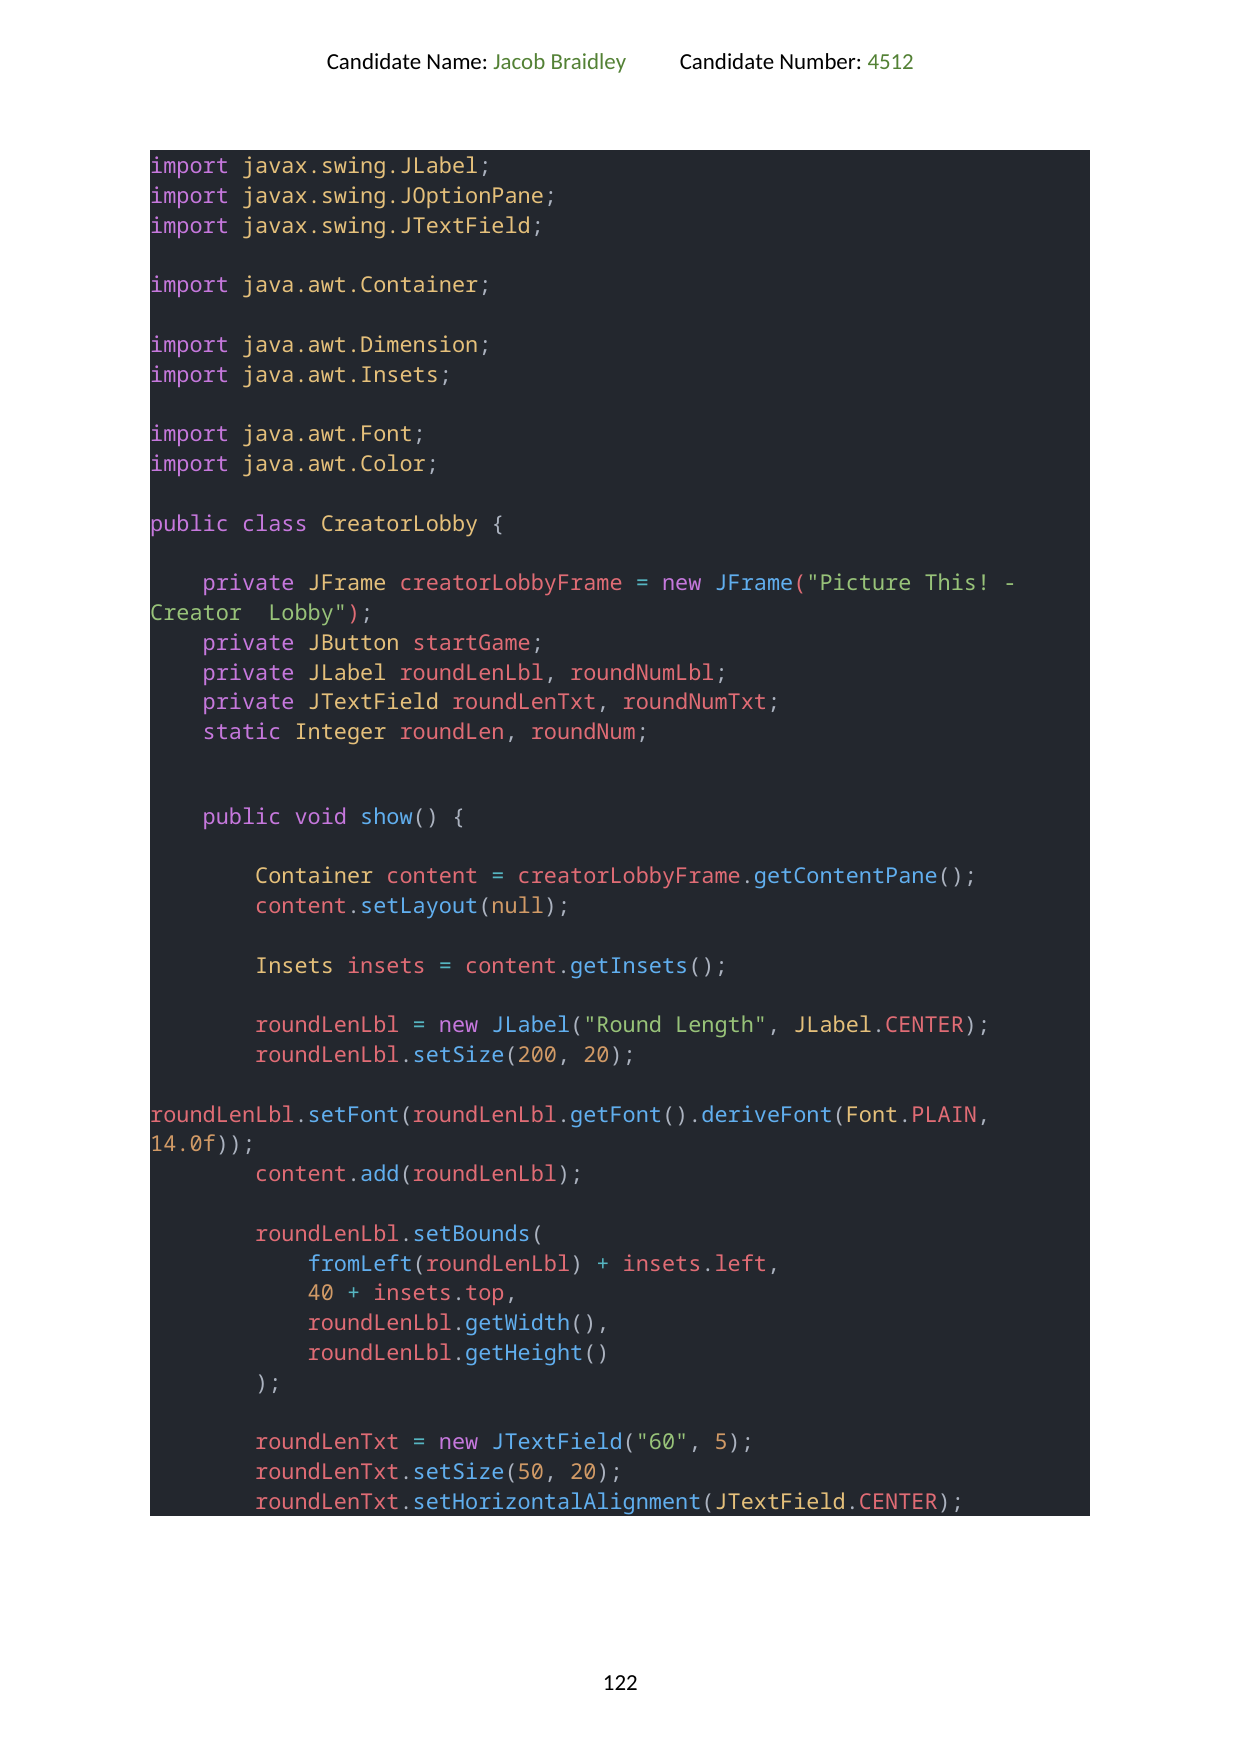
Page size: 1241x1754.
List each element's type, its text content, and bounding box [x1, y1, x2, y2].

text import java.awt.Font; [150, 418, 1090, 448]
text content.setLayout(null); [150, 890, 1090, 920]
text Insets insets = content.getInsets(); [150, 949, 1090, 979]
text private JTextField roundLenTxt, roundNumTxt; [150, 686, 1090, 716]
text roundLenLbl.setBounds( [150, 1218, 1090, 1247]
text public class CreatorLobby { [150, 507, 1090, 537]
text ); [150, 1367, 1090, 1396]
text roundLenLbl.getWidth(), [150, 1307, 1090, 1337]
text public void show() { [150, 801, 1090, 830]
text roundLenTxt.setHorizontalAlignment(JTextField.CENTER); [150, 1486, 1090, 1516]
text import javax.swing.JOptionPane; [150, 180, 1090, 209]
text static Integer roundLen, roundNum; [150, 716, 1090, 746]
text Container content = creatorLobbyFrame.getContentPane(); [150, 860, 1090, 890]
text content.add(roundLenLbl); [150, 1158, 1090, 1188]
text private JFrame creatorLobbyFrame = new JFrame("Picture This! - Creator Lobby"); [150, 567, 1090, 627]
text roundLenLbl.setFont(roundLenLbl.getFont().deriveFont(Font.PLAIN, 14.0f)); [150, 1069, 1090, 1158]
text roundLenTxt.setSize(50, 20); [150, 1456, 1090, 1486]
text import java.awt.Color; [150, 448, 1090, 478]
text roundLenLbl = new JLabel("Round Length", JLabel.CENTER); [150, 1009, 1090, 1039]
text roundLenLbl.getHeight() [150, 1337, 1090, 1367]
text import javax.swing.JTextField; [150, 209, 1090, 239]
text roundLenTxt = new JTextField("60", 5); [150, 1426, 1090, 1456]
text import java.awt.Dimension; [150, 329, 1090, 358]
text roundLenLbl.setSize(200, 20); [150, 1039, 1090, 1069]
text import java.awt.Container; [150, 269, 1090, 299]
text private JButton startGame; [150, 627, 1090, 656]
text 40 + insets.top, [150, 1277, 1090, 1307]
text private JLabel roundLenLbl, roundNumLbl; [150, 656, 1090, 686]
text import java.awt.Insets; [150, 358, 1090, 388]
text fromLeft(roundLenLbl) + insets.left, [150, 1247, 1090, 1277]
text import javax.swing.JLabel; [150, 150, 1090, 180]
